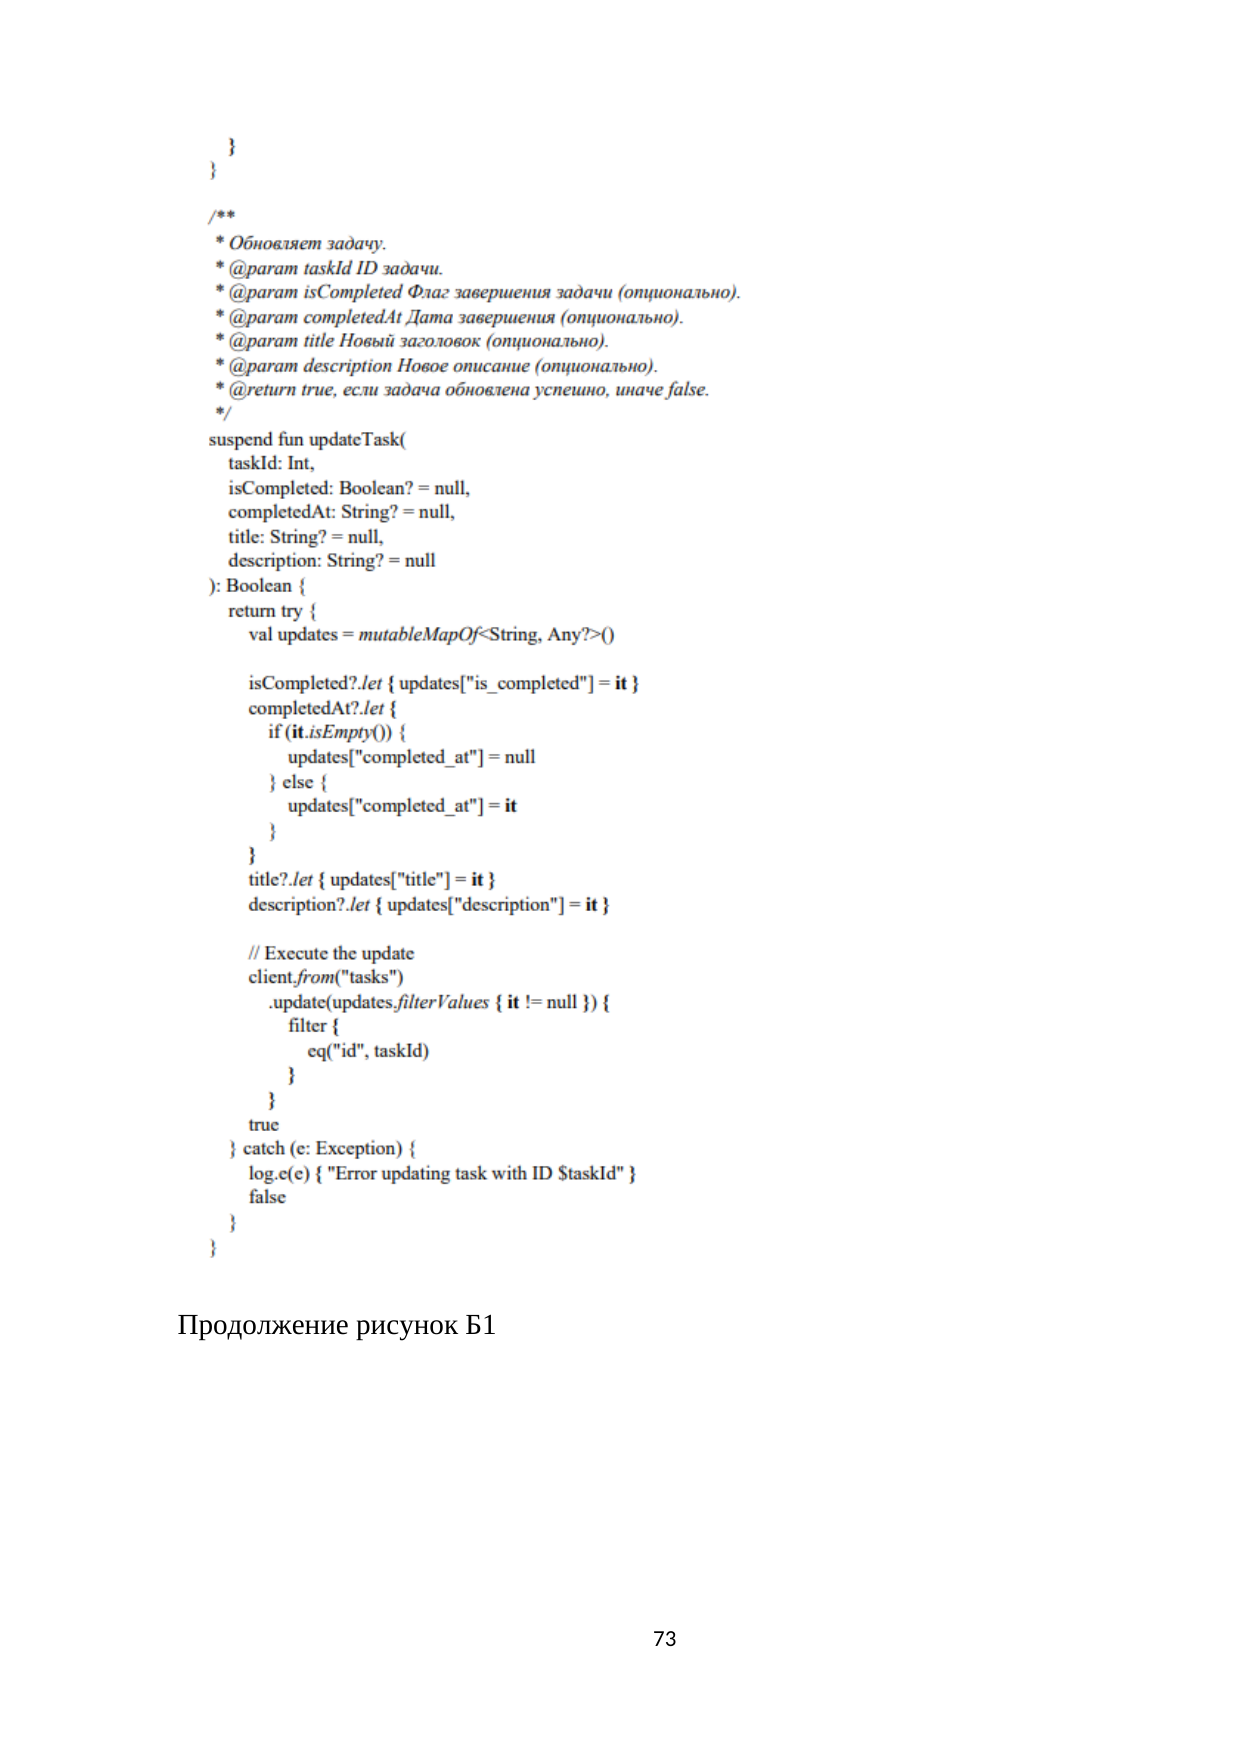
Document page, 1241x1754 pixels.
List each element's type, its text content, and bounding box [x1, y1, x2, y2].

picture [177, 118, 1002, 1289]
text Продолжение рисунок Б1 [177, 1307, 1152, 1341]
